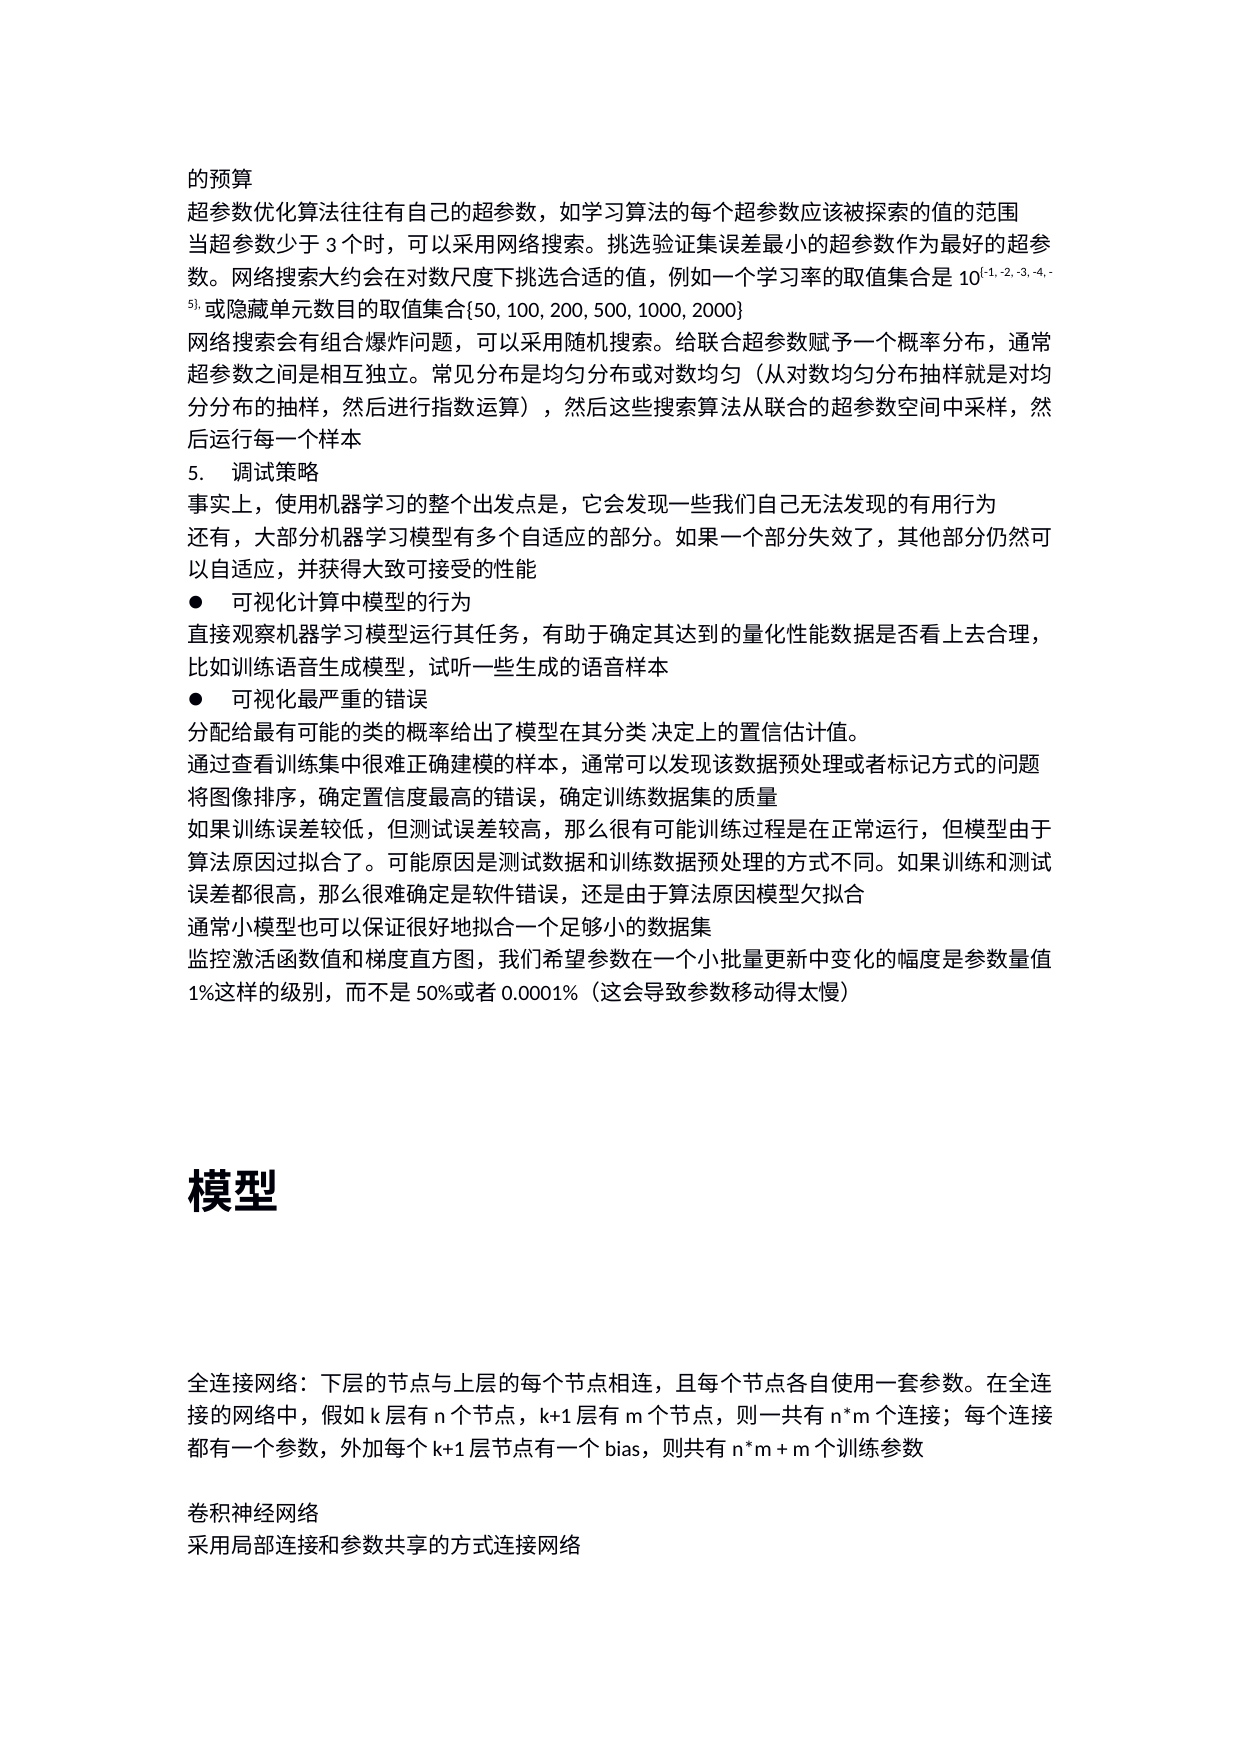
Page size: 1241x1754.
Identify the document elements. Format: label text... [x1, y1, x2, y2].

subtitle 模型 [187, 1140, 1053, 1237]
text 事实上，使用机器学习的整个出发点是，它会发现一些我们自己无法发现的有用行为 [187, 487, 1053, 519]
text 还有，大部分机器学习模型有多个自适应的部分。如果一个部分失效了，其他部分仍然可以自适应，并获得大致可接受的性能 [187, 519, 1053, 584]
text 网络搜索会有组合爆炸问题，可以采用随机搜索。给联合超参数赋予一个概率分布，通常超参数之间是相互独立。常见分布是均匀分布或对数均匀（从对数均匀分布抽样就是对均分分布的抽样，然后进行指数运算），然后这些搜索算法从联合的超参数空间中采样，然后运行每一个样本 [187, 324, 1053, 454]
text 全连接网络：下层的节点与上层的每个节点相连，且每个节点各自使用一套参数。在全连接的网络中，假如k层有n个节点，k+1层有m个节点，则一共有n*m个连接；每个连接都有一个参数，外加每个k+1层节点有一个bias，则共有n*m + m个训练参数 [187, 1365, 1053, 1463]
text 将图像排序，确定置信度最高的错误，确定训练数据集的质量 [187, 779, 1053, 812]
text 采用局部连接和参数共享的方式连接网络 [187, 1528, 1053, 1560]
text 当超参数少于3个时，可以采用网络搜索。挑选验证集误差最小的超参数作为最好的超参数。网络搜索大约会在对数尺度下挑选合适的值，例如一个学习率的取值集合是10{-1, -2, -3, -4, -5}, 或隐藏单元数目的取值集合{50, 100, 200, 500, 1000, 2000} [187, 227, 1053, 324]
text 卷积神经网络 [187, 1495, 1053, 1528]
text 超参数优化算法往往有自己的超参数，如学习算法的每个超参数应该被探索的值的范围 [187, 194, 1053, 227]
text 通过查看训练集中很难正确建模的样本，通常可以发现该数据预处理或者标记方式的问题 [187, 747, 1053, 779]
list 调试策略 [187, 454, 1053, 487]
text 通常小模型也可以保证很好地拟合一个足够小的数据集 [187, 909, 1053, 942]
text 如果训练误差较低，但测试误差较高，那么很有可能训练过程是在正常运行，但模型由于算法原因过拟合了。可能原因是测试数据和训练数据预处理的方式不同。如果训练和测试误差都很高，那么很难确定是软件错误，还是由于算法原因模型欠拟合 [187, 812, 1053, 909]
list 可视化计算中模型的行为 [187, 584, 1053, 617]
text 分配给最有可能的类的概率给出了模型在其分类 决定上的置信估计值。 [187, 714, 1053, 747]
text 直接观察机器学习模型运行其任务，有助于确定其达到的量化性能数据是否看上去合理，比如训练语音生成模型，试听一些生成的语音样本 [187, 617, 1053, 682]
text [187, 162, 1053, 194]
text 监控激活函数值和梯度直方图，我们希望参数在一个小批量更新中变化的幅度是参数量值1%这样的级别，而不是50%或者0.0001%（这会导致参数移动得太慢） [187, 942, 1053, 1007]
list 可视化最严重的错误 [187, 682, 1053, 714]
